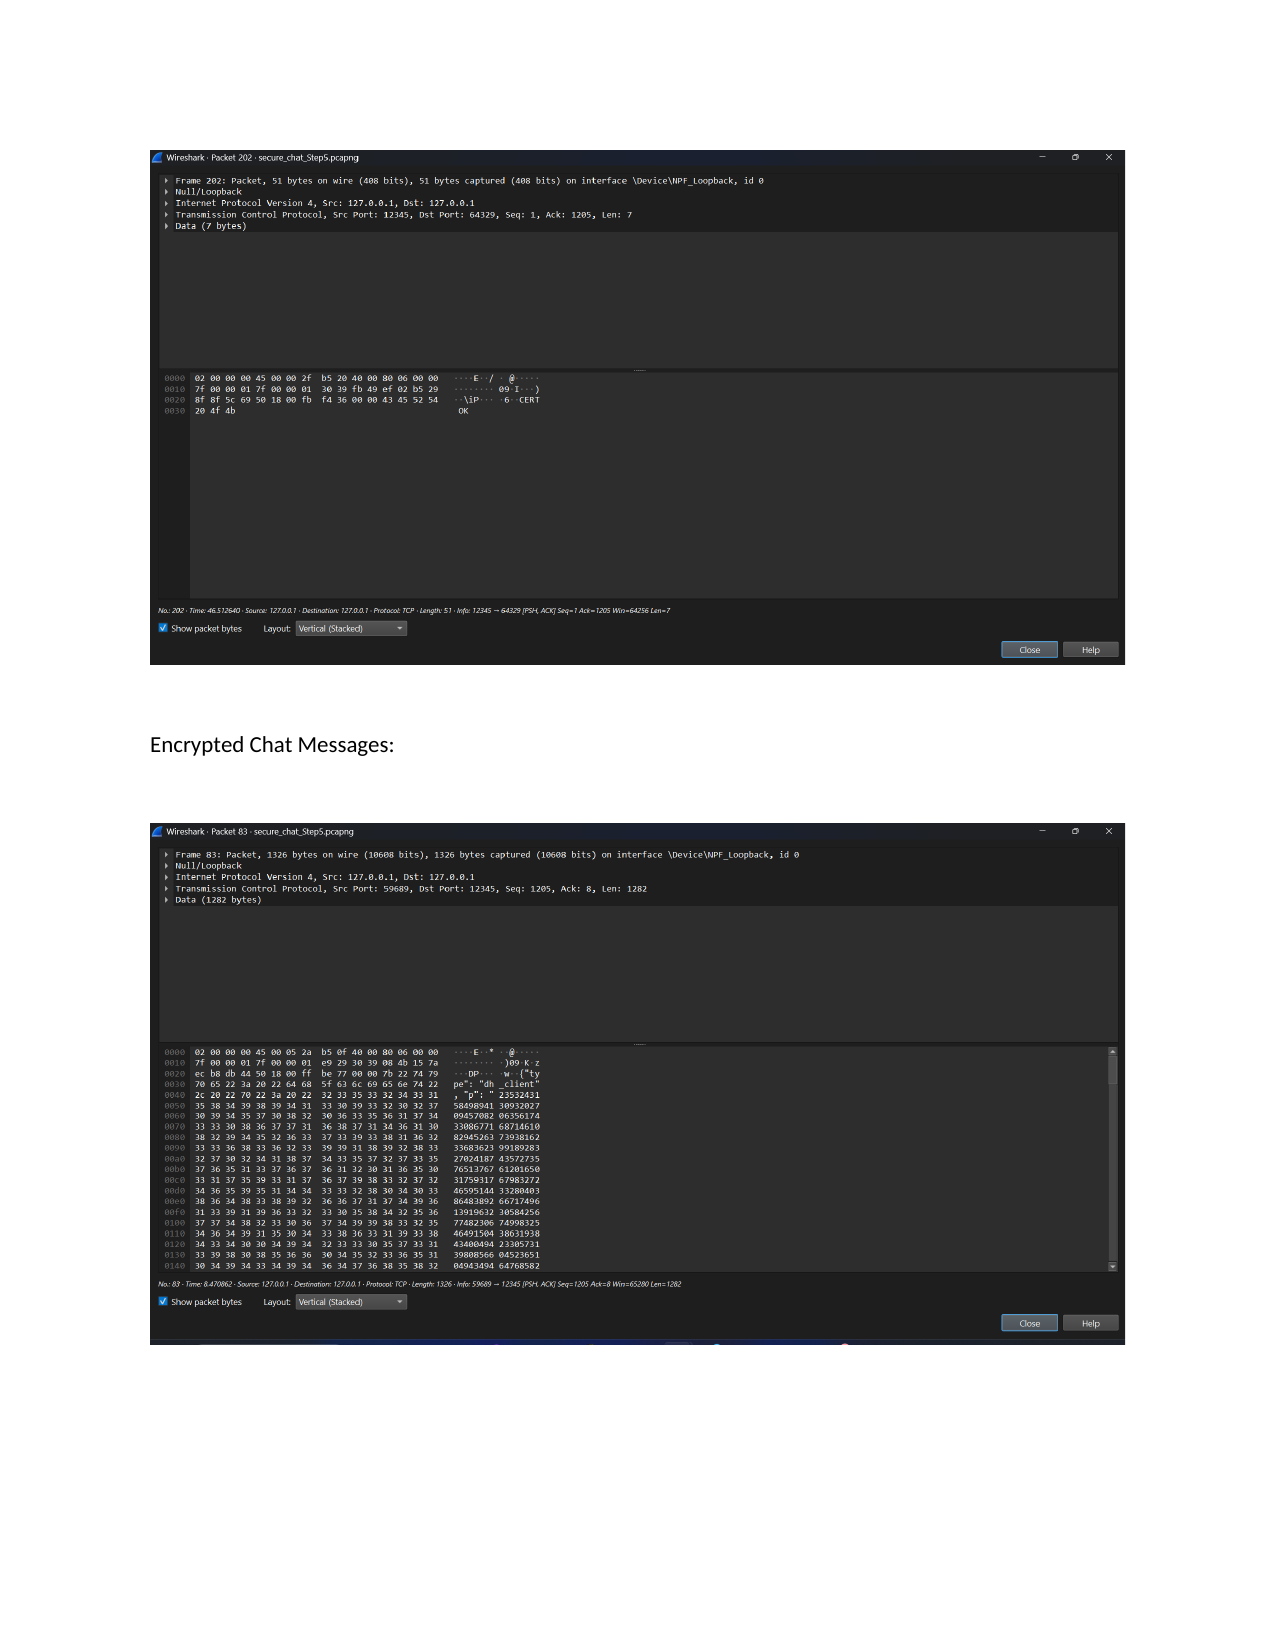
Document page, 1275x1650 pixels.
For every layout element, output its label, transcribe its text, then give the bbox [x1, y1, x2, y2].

picture [150, 823, 1125, 1345]
picture [150, 150, 1125, 665]
text Encrypted Chat Messages: [150, 730, 1125, 758]
